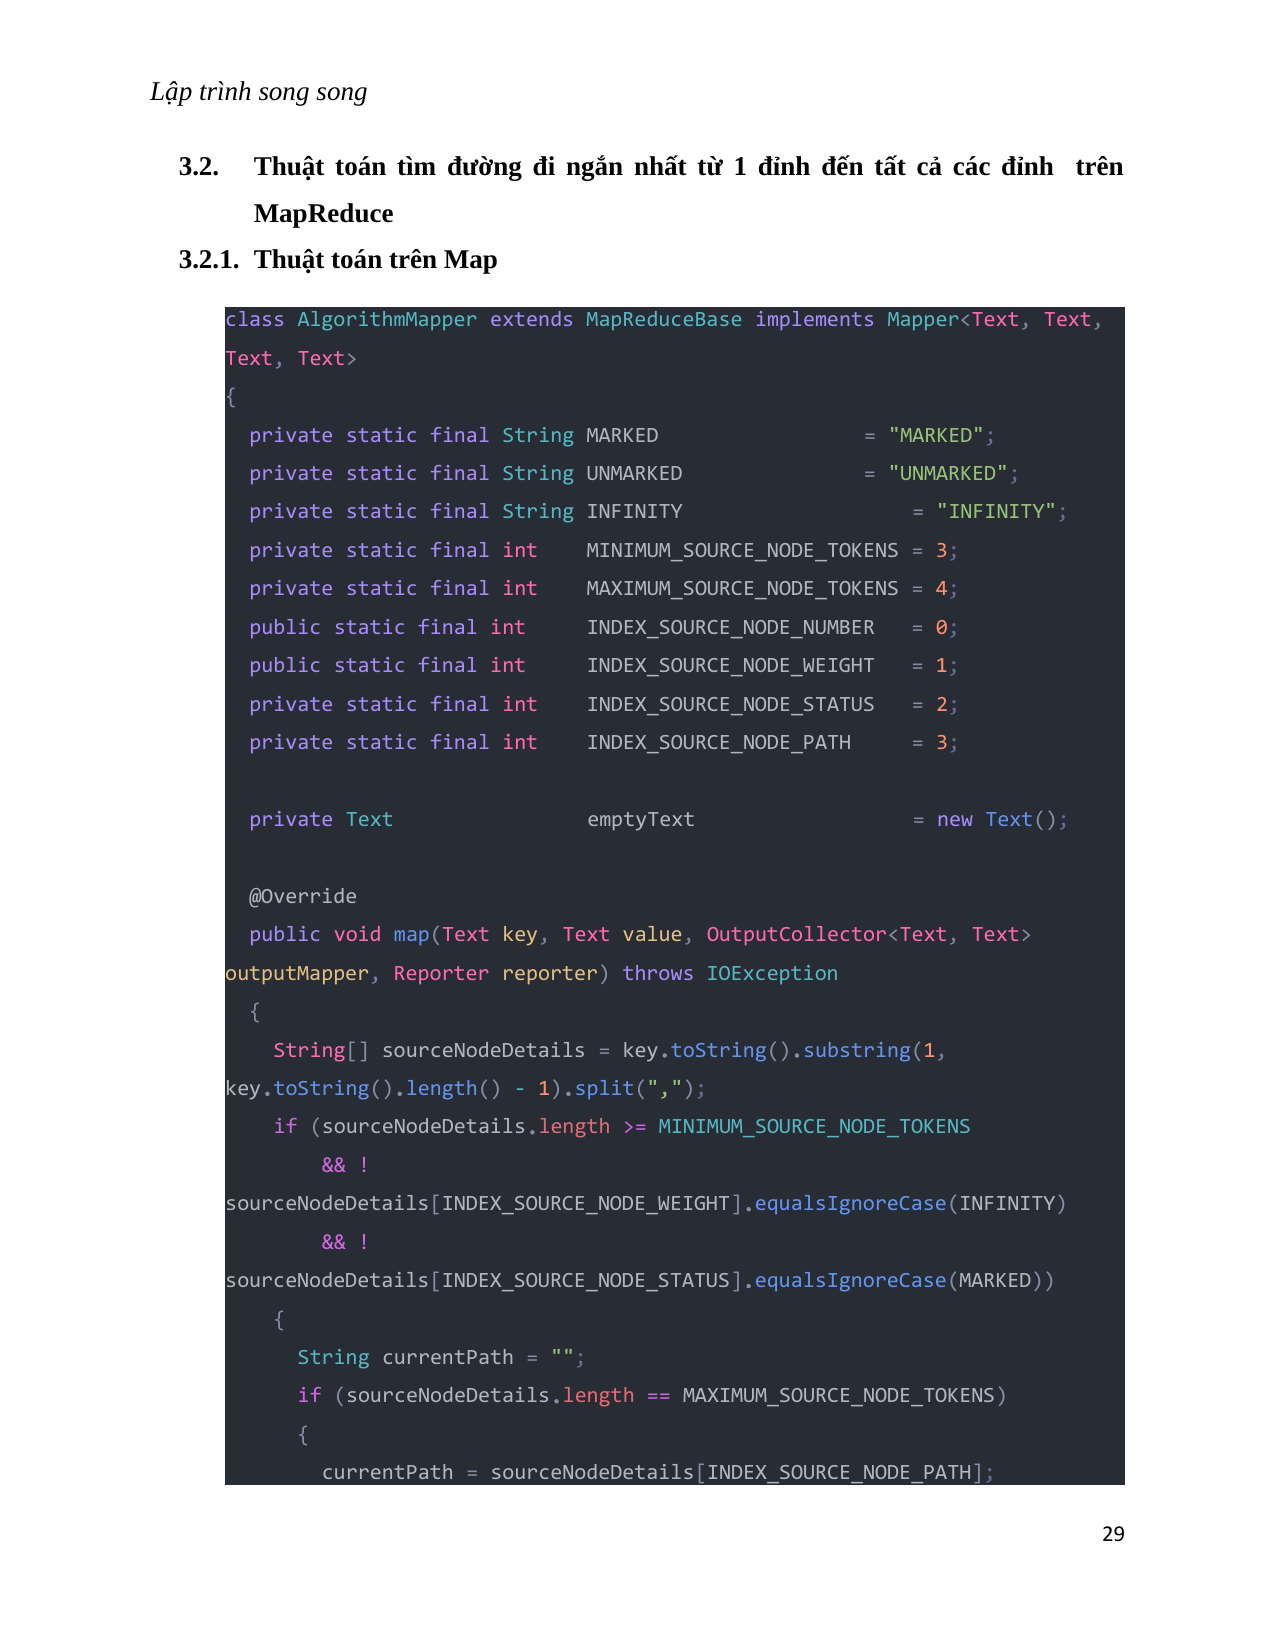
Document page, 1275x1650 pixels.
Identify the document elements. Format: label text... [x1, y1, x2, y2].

text private static final int MINIMUM_SOURCE_NODE_TOKENS = 3; [225, 537, 1125, 563]
text public void map(Text key, Text value, OutputCollector<Text, Text> outputMapper, Reporter reporter) throws IOException [225, 922, 1125, 986]
text String[] sourceNodeDetails = key.toString().substring(1, key.toString().length() - 1).split(","); [225, 1037, 1125, 1101]
text private static final String INFINITY = "INFINITY"; [225, 499, 1125, 524]
text { [225, 383, 1125, 409]
text private Text emptyText = new Text(); [225, 806, 1125, 832]
text public static final int INDEX_SOURCE_NODE_WEIGHT = 1; [225, 653, 1125, 678]
list Thuật toán trên Map [178, 243, 1125, 274]
text private static final int MAXIMUM_SOURCE_NODE_TOKENS = 4; [225, 576, 1125, 601]
text public static final int INDEX_SOURCE_NODE_NUMBER = 0; [225, 614, 1125, 640]
text class AlgorithmMapper extends MapReduceBase implements Mapper<Text, Text, Text, Text> [225, 307, 1125, 371]
text private static final String UNMARKED = "UNMARKED"; [225, 460, 1125, 486]
text private static final int INDEX_SOURCE_NODE_STATUS = 2; [225, 691, 1125, 717]
text String currentPath = ""; [225, 1344, 1125, 1370]
text if (sourceNodeDetails.length == MAXIMUM_SOURCE_NODE_TOKENS) [225, 1383, 1125, 1408]
text @Override [225, 883, 1125, 909]
text && !sourceNodeDetails[INDEX_SOURCE_NODE_STATUS].equalsIgnoreCase(MARKED)) [225, 1229, 1125, 1293]
text { [225, 1421, 1125, 1447]
text currentPath = sourceNodeDetails[INDEX_SOURCE_NODE_PATH]; [225, 1460, 1125, 1485]
text private static final int INDEX_SOURCE_NODE_PATH = 3; [225, 729, 1125, 755]
list Thuật toán tìm đường đi ngắn nhất từ 1 đỉnh đến tất cả các đỉnh trên MapReduce [178, 150, 1125, 228]
text { [225, 1306, 1125, 1332]
text private static final String MARKED = "MARKED"; [225, 422, 1125, 448]
text && !sourceNodeDetails[INDEX_SOURCE_NODE_WEIGHT].equalsIgnoreCase(INFINITY) [225, 1152, 1125, 1216]
text if (sourceNodeDetails.length >= MINIMUM_SOURCE_NODE_TOKENS [225, 1114, 1125, 1139]
text { [225, 998, 1125, 1024]
